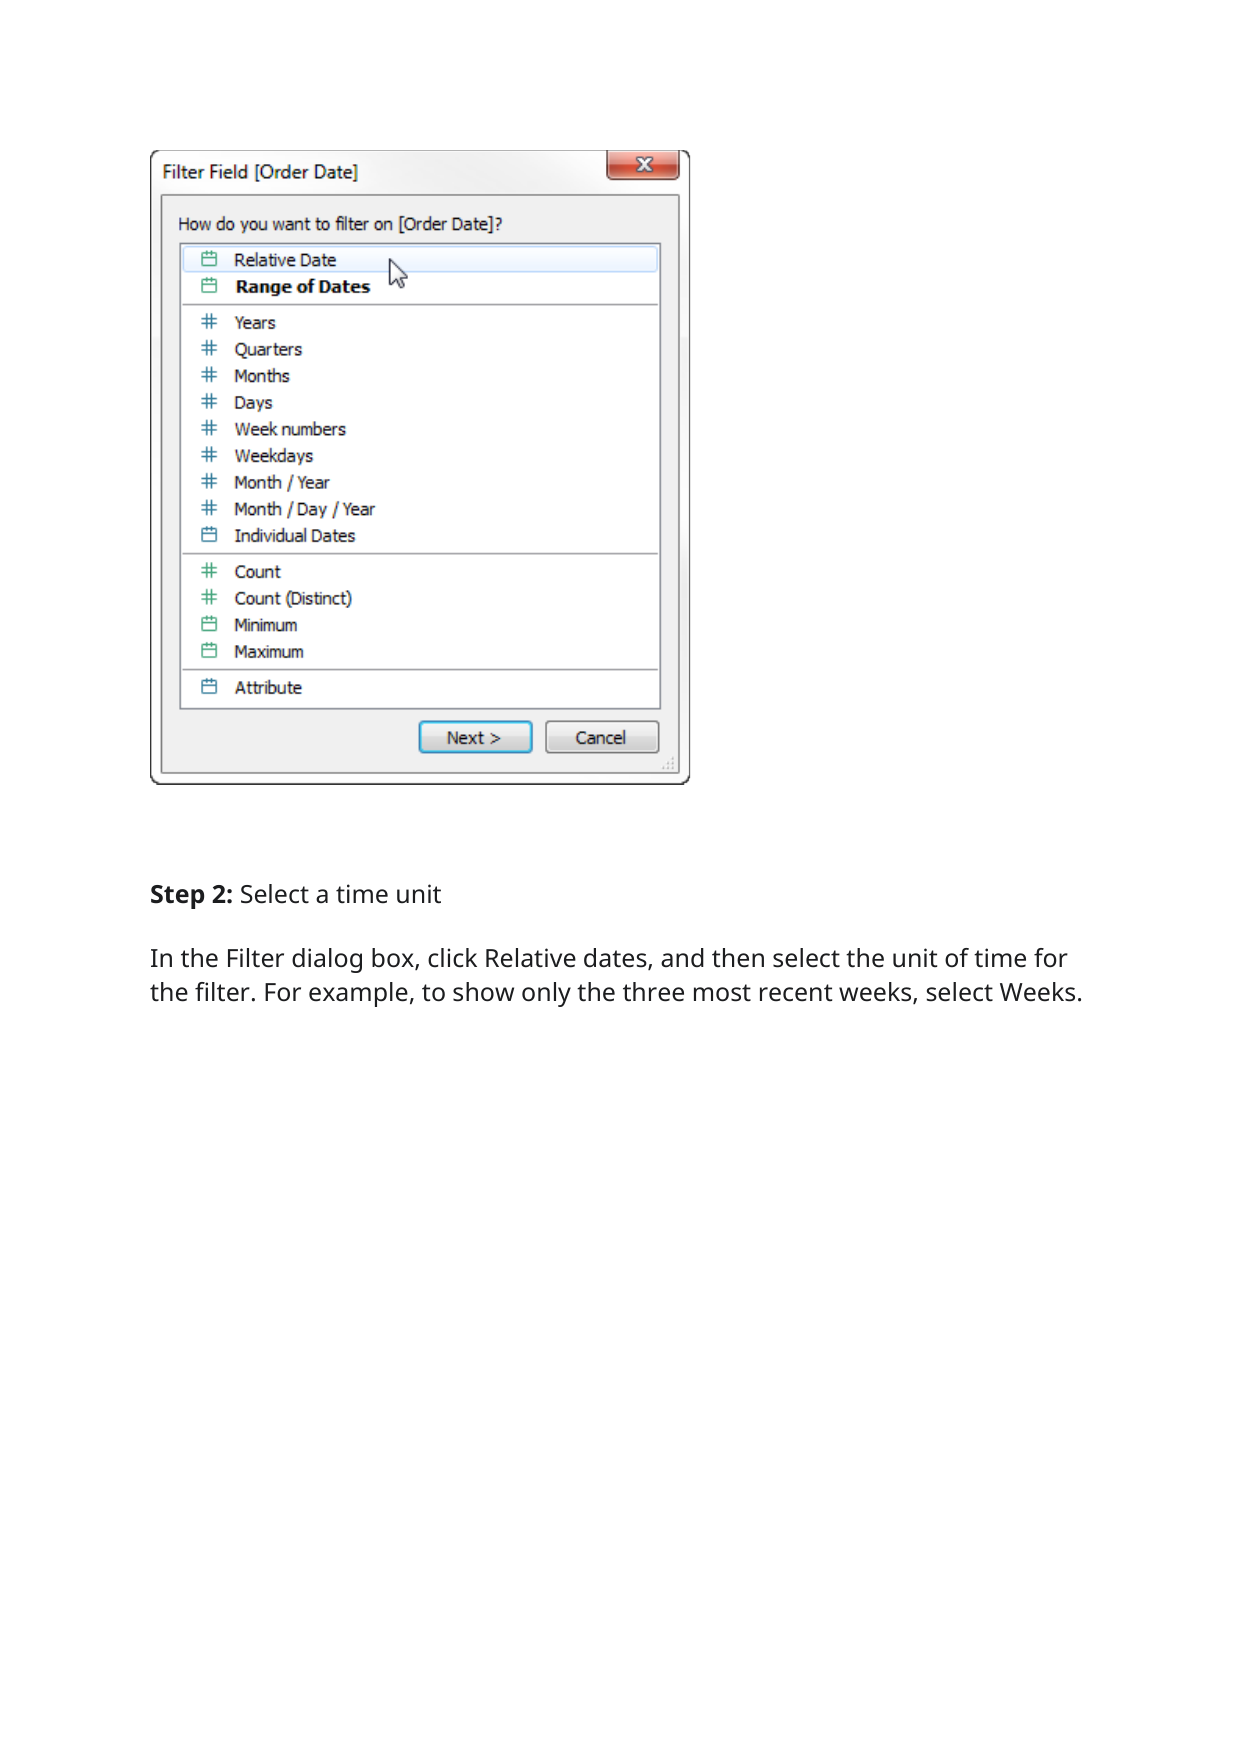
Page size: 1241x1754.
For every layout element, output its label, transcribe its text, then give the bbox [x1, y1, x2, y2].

text In the Filter dialog box, click Relative dates, and then select the unit of time for the filter. For example, to show only the three most recent weeks, select Weeks. [150, 940, 1090, 1008]
picture [150, 150, 691, 785]
text Step 2: Select a time unit [150, 877, 1090, 911]
